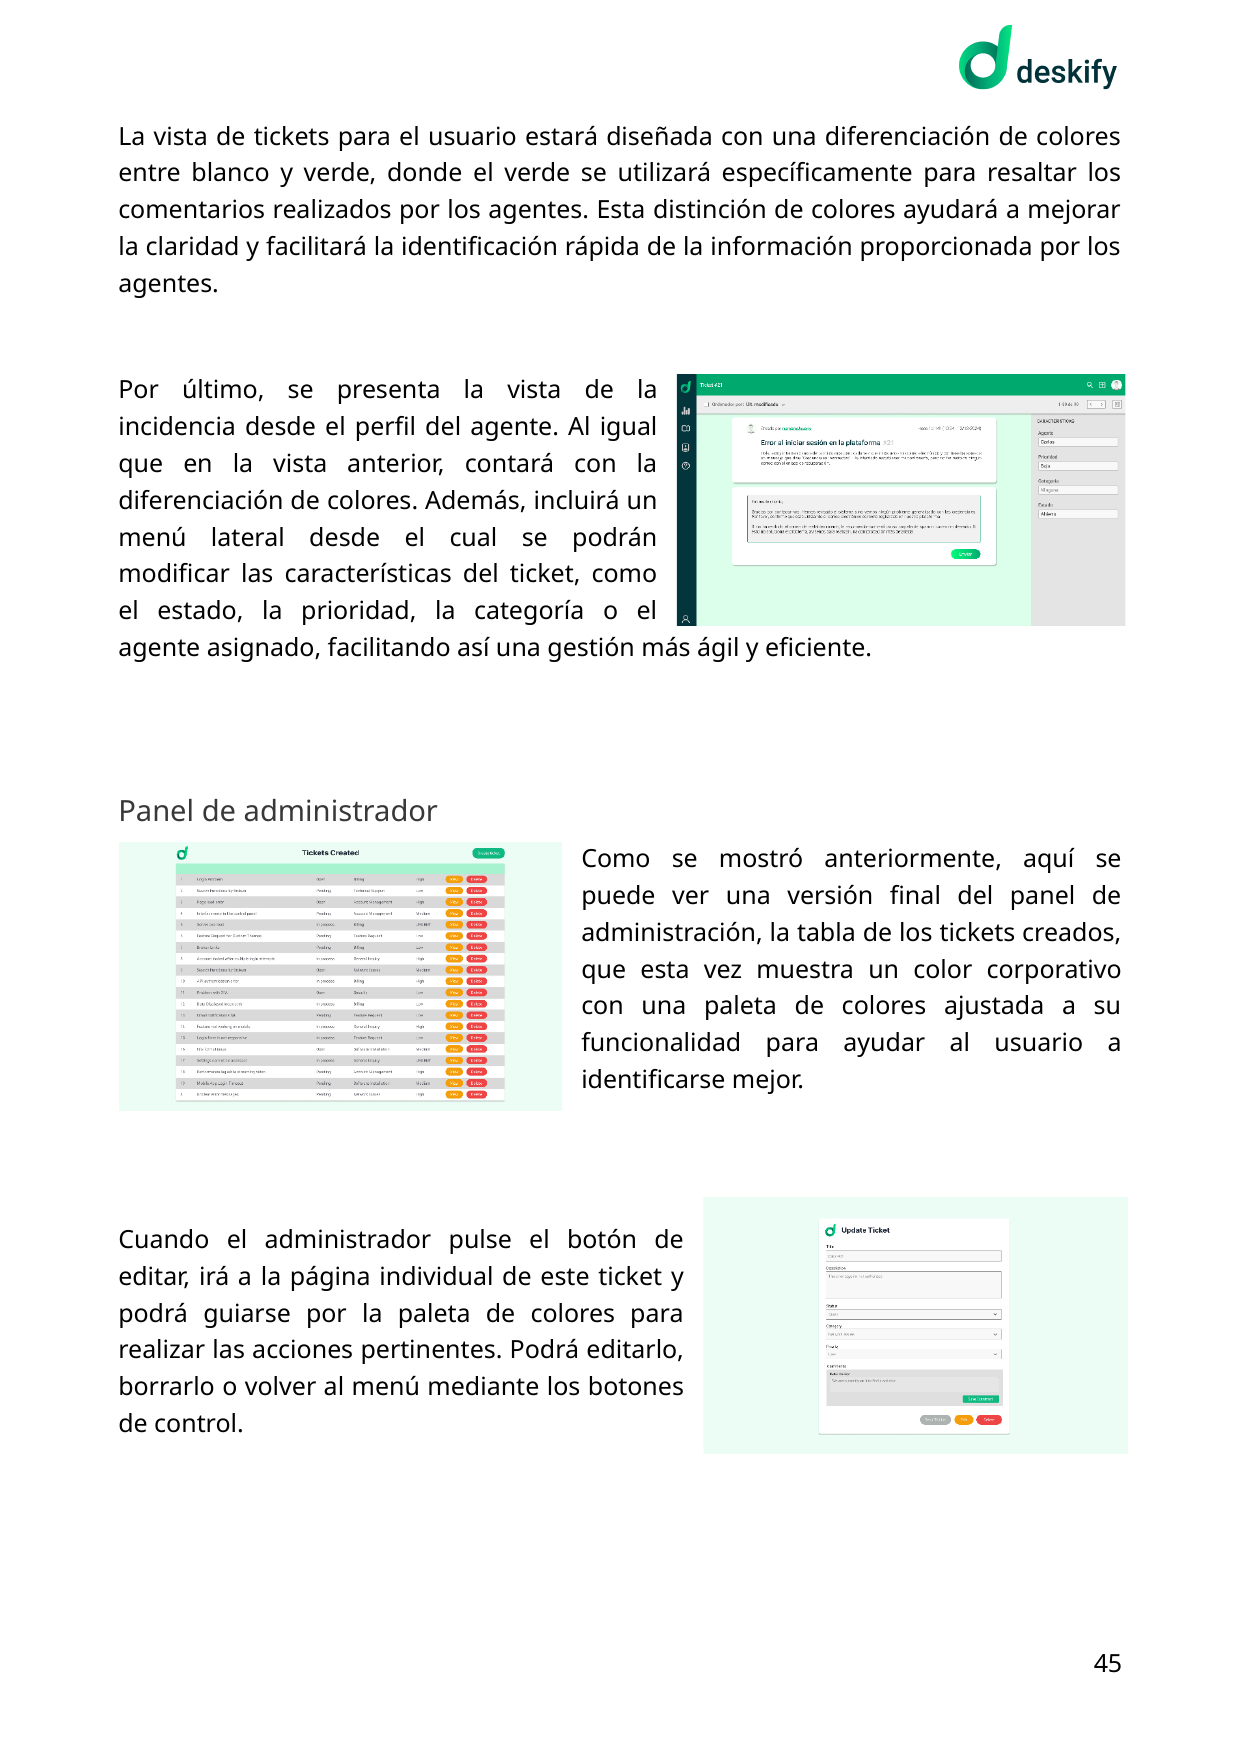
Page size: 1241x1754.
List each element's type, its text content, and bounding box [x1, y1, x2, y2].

picture [119, 842, 563, 1111]
picture [953, 22, 1127, 92]
text La vista de tickets para el usuario estará diseñada con una diferenciación de colores entre blanco y verde, donde el verde se utilizará específicamente para resaltar los comentarios realizados por los agentes. Esta distinción de colores ayudará a mejorar la claridad y facilitará la identificación rápida de la información proporcionada por los agentes. [118, 118, 1122, 299]
picture [703, 1197, 1128, 1454]
subtitle Panel de administrador [118, 790, 1122, 829]
text Cuando el administrador pulse el botón de editar, irá a la página individual de este ticket y podrá guiarse por la paleta de colores para realizar las acciones pertinentes. Podrá editarlo, borrarlo o volver al menú mediante los botones de control. [118, 1222, 703, 1440]
picture [675, 374, 1125, 625]
